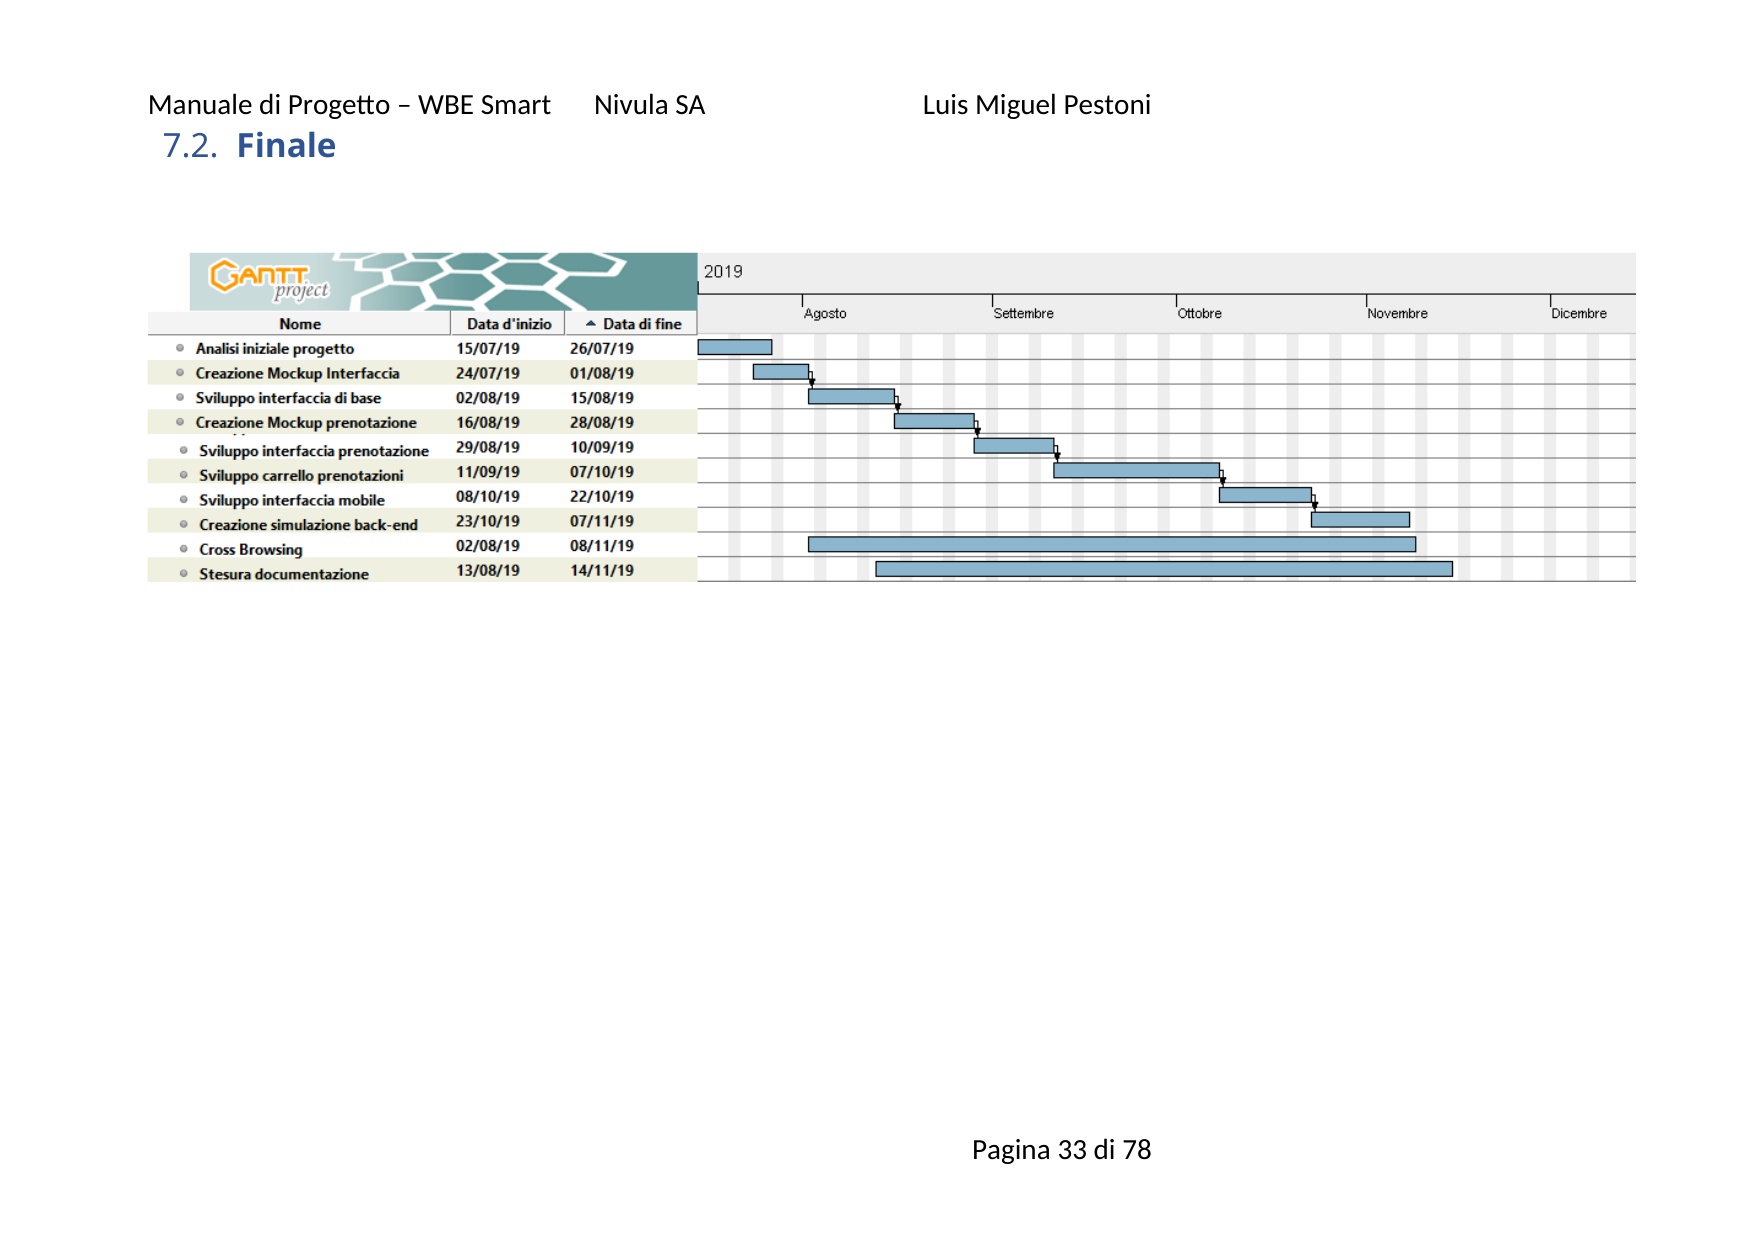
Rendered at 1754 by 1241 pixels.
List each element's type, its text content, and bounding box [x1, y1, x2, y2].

picture [147, 195, 1636, 582]
subtitle Finale [162, 122, 1636, 167]
